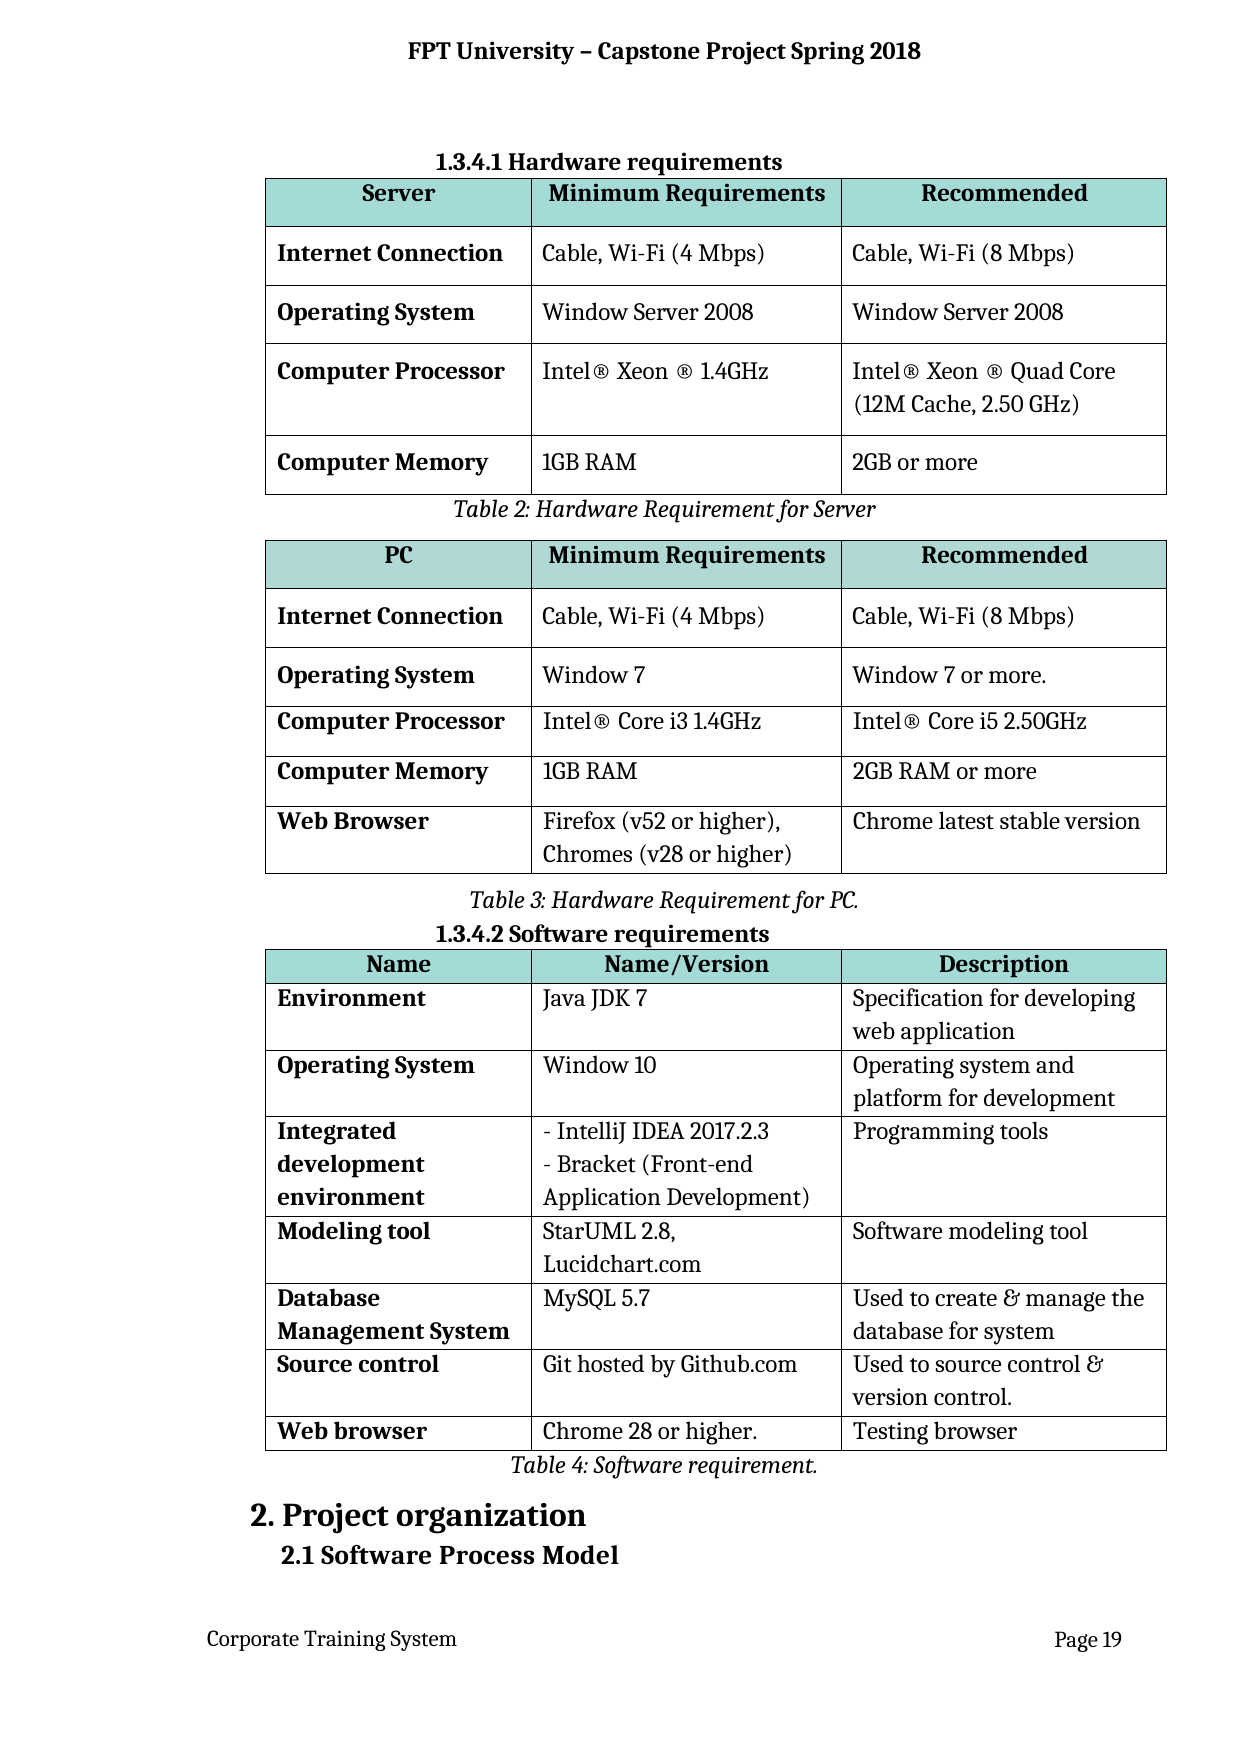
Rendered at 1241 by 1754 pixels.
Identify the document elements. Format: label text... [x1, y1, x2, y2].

table_cell Modeling tool [266, 1217, 531, 1283]
table_cell Window Server 2008 [532, 286, 841, 343]
table_cell Web Browser [266, 807, 531, 873]
table_cell - IntelliJ IDEA 2017.2.3 - Bracket (Front-end Application Development) [532, 1117, 841, 1216]
text 2. Project organization [250, 1496, 1124, 1534]
table_cell Operating System [266, 286, 531, 343]
table_cell Window 10 [532, 1051, 841, 1116]
list Table 3: Hardware Requirement for PC. [207, 886, 1122, 915]
text 2.1 Software Process Model [281, 1540, 1124, 1571]
table_header Minimum Requirements [532, 179, 841, 226]
table_cell 1GB RAM [532, 436, 841, 493]
table_cell Intel® Xeon ® Quad Core (12M Cache, 2.50 GHz) [842, 344, 1166, 435]
table_cell 1GB RAM [532, 757, 841, 806]
table_cell Intel® Xeon ® 1.4GHz [532, 344, 841, 435]
table_cell Window Server 2008 [842, 286, 1166, 343]
table_cell Specification for developing web application [842, 984, 1166, 1049]
table_cell MySQL 5.7 [532, 1284, 841, 1349]
table_header Server [266, 179, 531, 226]
table_cell Computer Memory [266, 436, 531, 493]
table_header Name/Version [532, 950, 841, 983]
table_header Recommended [842, 541, 1166, 588]
table_cell Cable, Wi-Fi (8 Mbps) [842, 227, 1166, 284]
table_cell Programming tools [842, 1117, 1166, 1216]
table_cell Chrome latest stable version [842, 807, 1166, 873]
table_cell Git hosted by Github.com [532, 1350, 841, 1416]
subtitle 1.3.4.1 Hardware requirements [436, 148, 1124, 176]
table_cell Operating system and platform for development [842, 1051, 1166, 1116]
table_cell Intel® Core i3 1.4GHz [532, 707, 841, 756]
table_cell Software modeling tool [842, 1217, 1166, 1283]
table_cell Firefox (v52 or higher), Chromes (v28 or higher) [532, 807, 841, 873]
table_cell Cable, Wi-Fi (4 Mbps) [532, 227, 841, 284]
list Table 4: Software requirement. [207, 1451, 1122, 1479]
table_cell Source control [266, 1350, 531, 1416]
table_cell Used to source control & version control. [842, 1350, 1166, 1416]
table_cell Window 7 [532, 648, 841, 706]
table_header Name [266, 950, 531, 983]
subtitle 1.3.4.2 Software requirements [436, 919, 1124, 948]
table_cell Environment [266, 984, 531, 1049]
table_cell Computer Memory [266, 757, 531, 806]
table_header PC [266, 541, 531, 588]
list Table 2: Hardware Requirement for Server [207, 494, 1122, 523]
table_cell Window 7 or more. [842, 648, 1166, 706]
table_cell Operating System [266, 648, 531, 706]
table_cell Web browser [266, 1417, 531, 1449]
table_cell 2GB RAM or more [842, 757, 1166, 806]
table_header Minimum Requirements [532, 541, 841, 588]
table_header Recommended [842, 179, 1166, 226]
table_cell Computer Processor [266, 344, 531, 435]
table_cell Testing browser [842, 1417, 1166, 1449]
table_cell Computer Processor [266, 707, 531, 756]
table_cell Internet Connection [266, 227, 531, 284]
table_cell Used to create & manage the database for system [842, 1284, 1166, 1349]
table_cell Chrome 28 or higher. [532, 1417, 841, 1449]
table_cell Cable, Wi-Fi (8 Mbps) [842, 589, 1166, 647]
table_cell 2GB or more [842, 436, 1166, 493]
table_cell Java JDK 7 [532, 984, 841, 1049]
table_cell Internet Connection [266, 589, 531, 647]
table_cell StarUML 2.8, Lucidchart.com [532, 1217, 841, 1283]
table_cell Database Management System [266, 1284, 531, 1349]
table_header Description [842, 950, 1166, 983]
table_cell Intel® Core i5 2.50GHz [842, 707, 1166, 756]
table_cell Integrated development environment [266, 1117, 531, 1216]
table_cell Cable, Wi-Fi (4 Mbps) [532, 589, 841, 647]
table_cell Operating System [266, 1051, 531, 1116]
